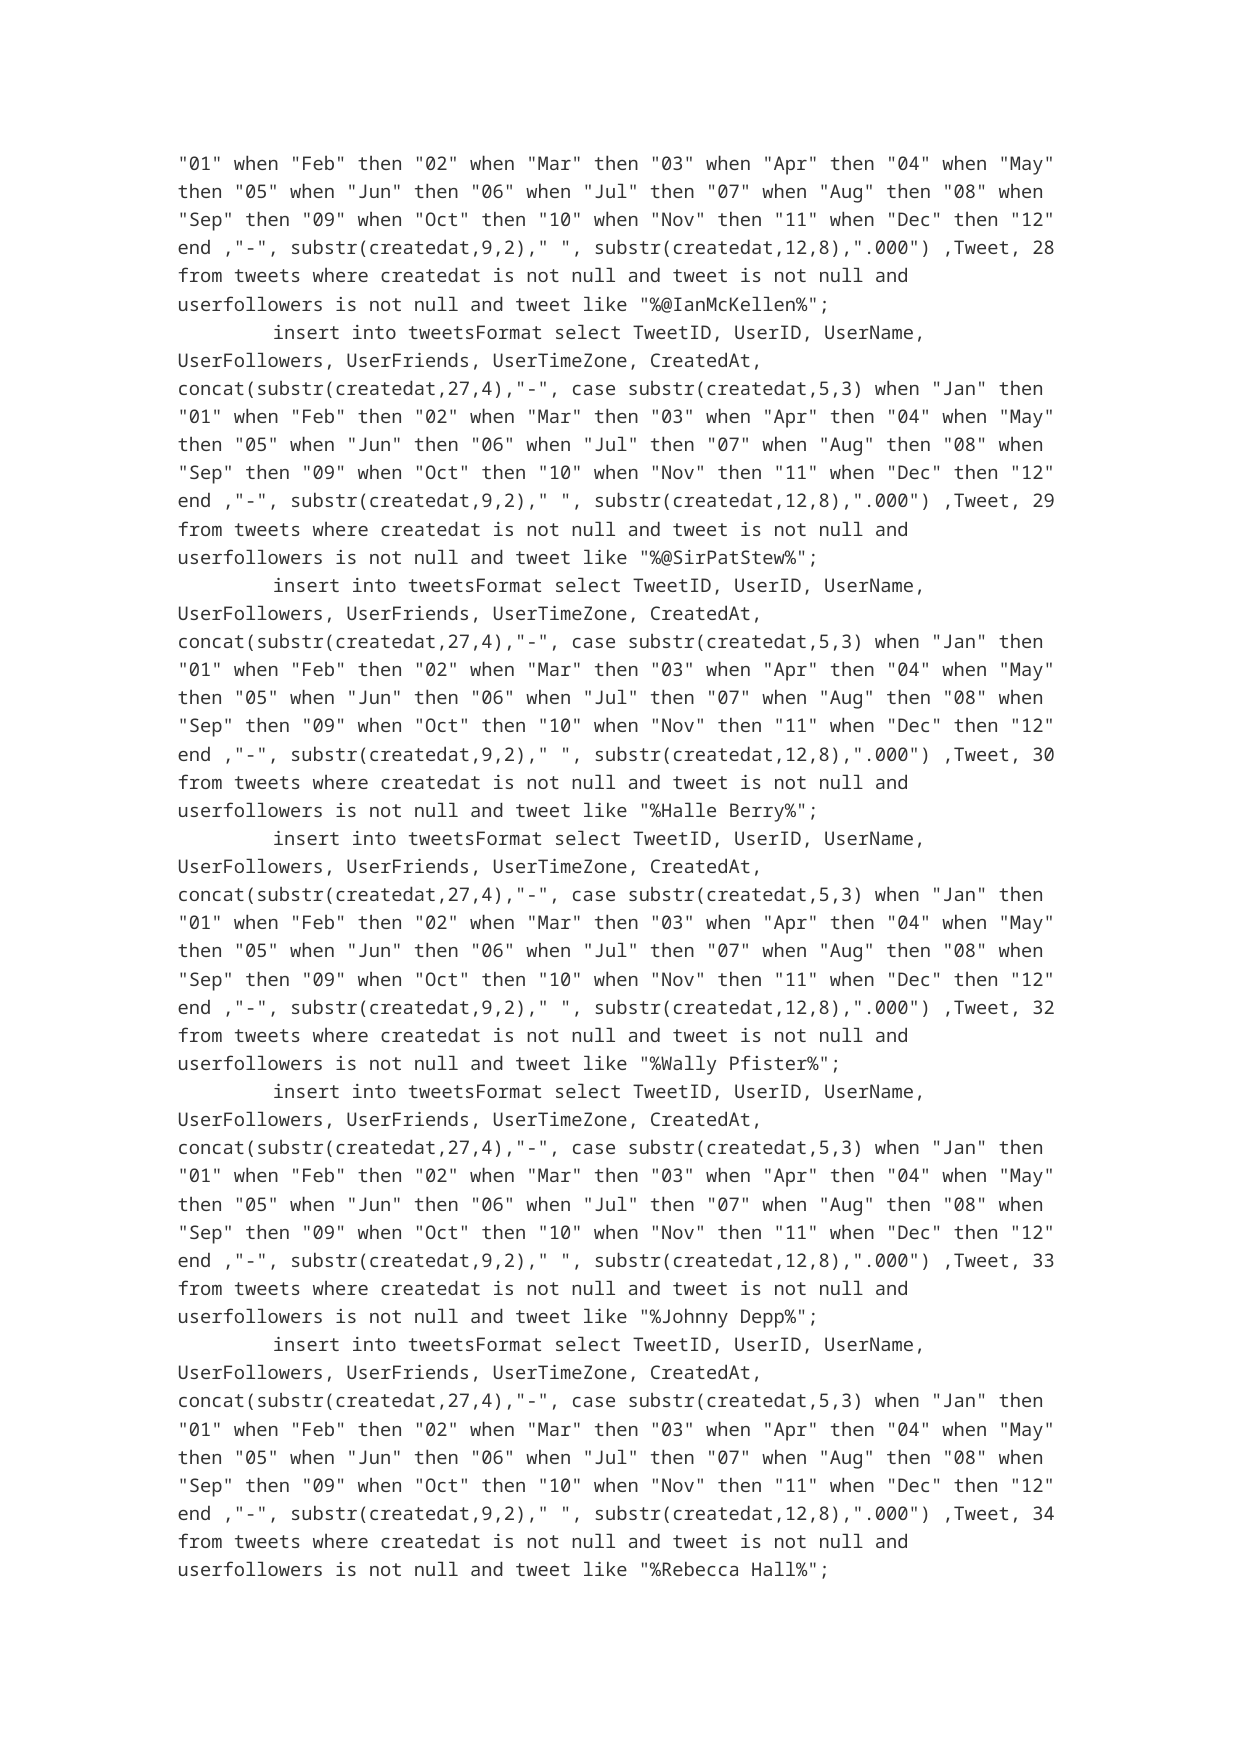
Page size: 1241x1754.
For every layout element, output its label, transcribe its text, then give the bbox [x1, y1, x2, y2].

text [177, 148, 1063, 316]
text insert into tweetsFormat select TweetID, UserID, UserName, UserFollowers, UserFriends, UserTimeZone, CreatedAt, concat(substr(createdat,27,4),"-", case substr(createdat,5,3) when "Jan" then "01" when "Feb" then "02" when "Mar" then "03" when "Apr" then "04" when "May" then "05" when "Jun" then "06" when "Jul" then "07" when "Aug" then "08" when "Sep" then "09" when "Oct" then "10" when "Nov" then "11" when "Dec" then "12" end ,"-", substr(createdat,9,2)," ", substr(createdat,12,8),".000") ,Tweet, 34 from tweets where createdat is not null and tweet is not null and userfollowers is not null and tweet like "%Rebecca Hall%"; [177, 1329, 1063, 1582]
text insert into tweetsFormat select TweetID, UserID, UserName, UserFollowers, UserFriends, UserTimeZone, CreatedAt, concat(substr(createdat,27,4),"-", case substr(createdat,5,3) when "Jan" then "01" when "Feb" then "02" when "Mar" then "03" when "Apr" then "04" when "May" then "05" when "Jun" then "06" when "Jul" then "07" when "Aug" then "08" when "Sep" then "09" when "Oct" then "10" when "Nov" then "11" when "Dec" then "12" end ,"-", substr(createdat,9,2)," ", substr(createdat,12,8),".000") ,Tweet, 29 from tweets where createdat is not null and tweet is not null and userfollowers is not null and tweet like "%@SirPatStew%"; [177, 316, 1063, 569]
text insert into tweetsFormat select TweetID, UserID, UserName, UserFollowers, UserFriends, UserTimeZone, CreatedAt, concat(substr(createdat,27,4),"-", case substr(createdat,5,3) when "Jan" then "01" when "Feb" then "02" when "Mar" then "03" when "Apr" then "04" when "May" then "05" when "Jun" then "06" when "Jul" then "07" when "Aug" then "08" when "Sep" then "09" when "Oct" then "10" when "Nov" then "11" when "Dec" then "12" end ,"-", substr(createdat,9,2)," ", substr(createdat,12,8),".000") ,Tweet, 30 from tweets where createdat is not null and tweet is not null and userfollowers is not null and tweet like "%Halle Berry%"; [177, 569, 1063, 823]
text insert into tweetsFormat select TweetID, UserID, UserName, UserFollowers, UserFriends, UserTimeZone, CreatedAt, concat(substr(createdat,27,4),"-", case substr(createdat,5,3) when "Jan" then "01" when "Feb" then "02" when "Mar" then "03" when "Apr" then "04" when "May" then "05" when "Jun" then "06" when "Jul" then "07" when "Aug" then "08" when "Sep" then "09" when "Oct" then "10" when "Nov" then "11" when "Dec" then "12" end ,"-", substr(createdat,9,2)," ", substr(createdat,12,8),".000") ,Tweet, 32 from tweets where createdat is not null and tweet is not null and userfollowers is not null and tweet like "%Wally Pfister%"; [177, 823, 1063, 1076]
text insert into tweetsFormat select TweetID, UserID, UserName, UserFollowers, UserFriends, UserTimeZone, CreatedAt, concat(substr(createdat,27,4),"-", case substr(createdat,5,3) when "Jan" then "01" when "Feb" then "02" when "Mar" then "03" when "Apr" then "04" when "May" then "05" when "Jun" then "06" when "Jul" then "07" when "Aug" then "08" when "Sep" then "09" when "Oct" then "10" when "Nov" then "11" when "Dec" then "12" end ,"-", substr(createdat,9,2)," ", substr(createdat,12,8),".000") ,Tweet, 33 from tweets where createdat is not null and tweet is not null and userfollowers is not null and tweet like "%Johnny Depp%"; [177, 1076, 1063, 1329]
